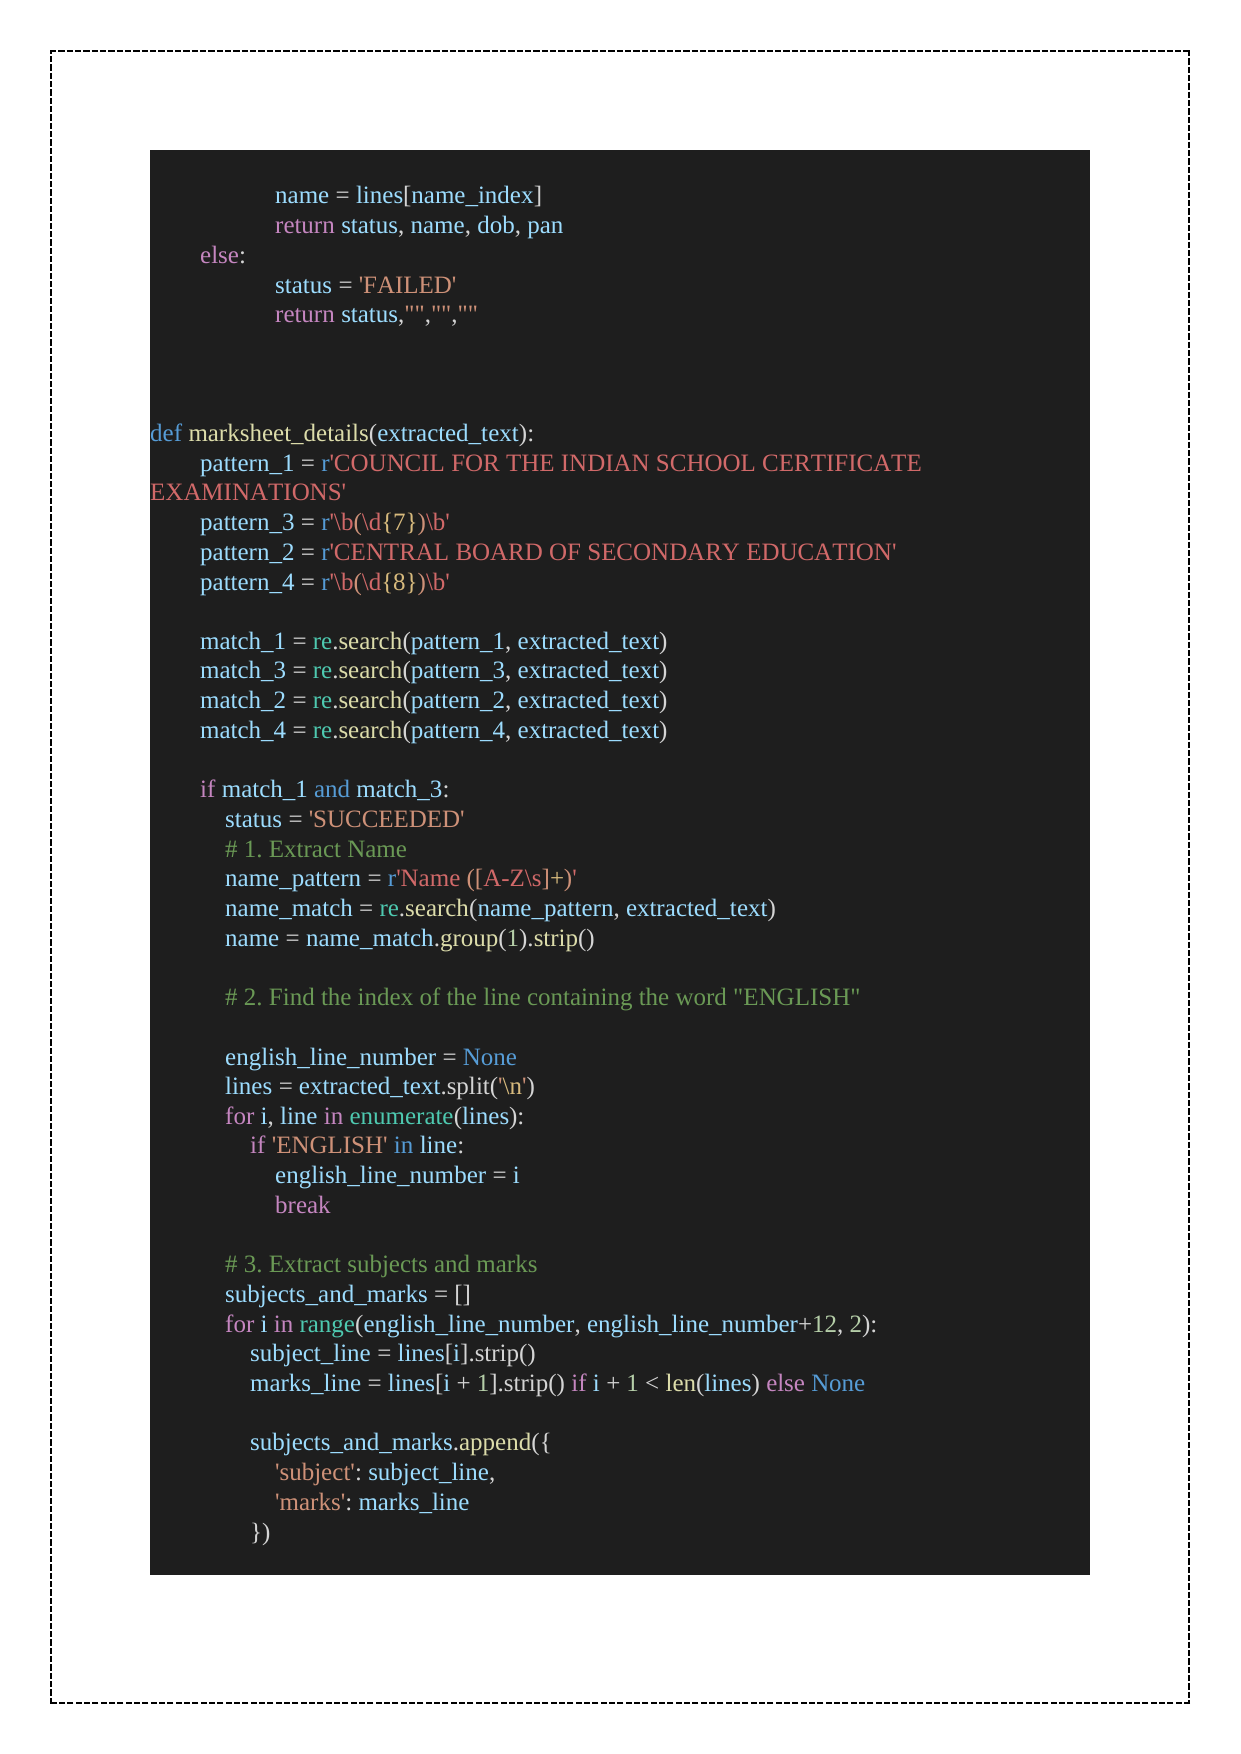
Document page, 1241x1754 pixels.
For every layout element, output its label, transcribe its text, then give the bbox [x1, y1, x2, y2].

text name = lines[name_index] [150, 180, 1090, 209]
text # 2. Find the index of the line containing the word "ENGLISH" [150, 981, 1090, 1011]
text pattern_4 = r'\b(\d{8})\b' [150, 566, 1090, 595]
text match_1 = re.search(pattern_1, extracted_text) [150, 625, 1090, 655]
text return status, name, dob, pan [150, 209, 1090, 239]
text 'marks': marks_line [150, 1486, 1090, 1516]
text for i in range(english_line_number, english_line_number+12, 2): [150, 1308, 1090, 1337]
text match_4 = re.search(pattern_4, extracted_text) [150, 714, 1090, 744]
text if 'ENGLISH' in line: [150, 1130, 1090, 1159]
text else: [150, 239, 1090, 269]
text lines = extracted_text.split('\n') [150, 1070, 1090, 1100]
text 'subject': subject_line, [150, 1456, 1090, 1486]
text status = 'SUCCEEDED' [150, 803, 1090, 833]
text name_pattern = r'Name ([A-Z\s]+)' [150, 862, 1090, 892]
text # 3. Extract subjects and marks [150, 1248, 1090, 1278]
text for i, line in enumerate(lines): [150, 1100, 1090, 1130]
text pattern_2 = r'CENTRAL BOARD OF SECONDARY EDUCATION' [150, 536, 1090, 566]
text match_3 = re.search(pattern_3, extracted_text) [150, 655, 1090, 684]
text subjects_and_marks = [] [150, 1278, 1090, 1308]
text english_line_number = i [150, 1159, 1090, 1189]
text break [150, 1189, 1090, 1219]
text }) [150, 1516, 1090, 1545]
text pattern_1 = r'COUNCIL FOR THE INDIAN SCHOOL CERTIFICATE EXAMINATIONS' [150, 447, 1090, 506]
text subjects_and_marks.append({ [150, 1427, 1090, 1456]
text pattern_3 = r'\b(\d{7})\b' [150, 506, 1090, 536]
text subject_line = lines[i].strip() [150, 1337, 1090, 1367]
text # 1. Extract Name [150, 833, 1090, 862]
text return status,"","","" [150, 298, 1090, 328]
text name = name_match.group(1).strip() [150, 922, 1090, 952]
text marks_line = lines[i + 1].strip() if i + 1 < len(lines) else None [150, 1367, 1090, 1397]
text match_2 = re.search(pattern_2, extracted_text) [150, 684, 1090, 714]
text english_line_number = None [150, 1041, 1090, 1070]
text status = 'FAILED' [150, 269, 1090, 298]
text if match_1 and match_3: [150, 773, 1090, 803]
text def marksheet_details(extracted_text): [150, 417, 1090, 447]
text name_match = re.search(name_pattern, extracted_text) [150, 892, 1090, 922]
